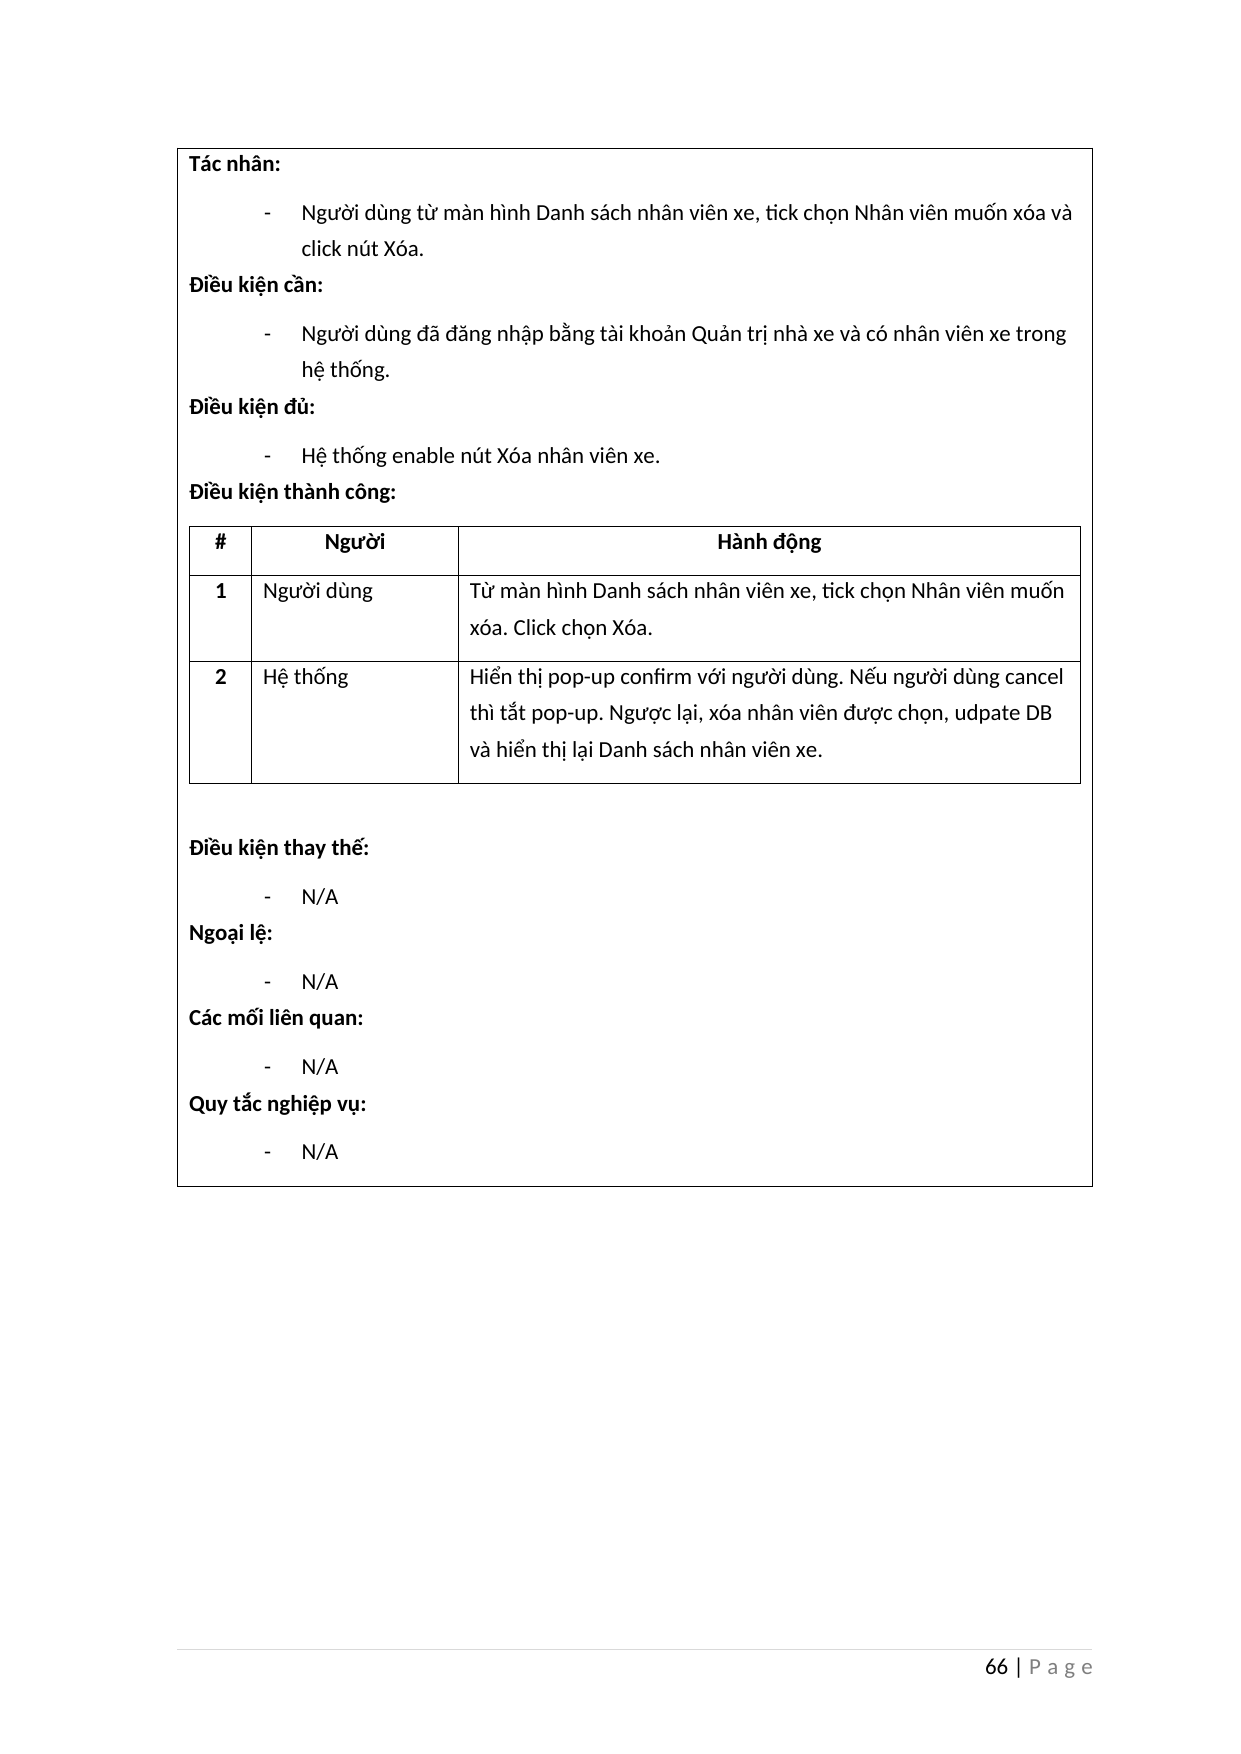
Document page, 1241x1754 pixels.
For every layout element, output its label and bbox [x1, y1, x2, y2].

table_header [178, 149, 1092, 1186]
